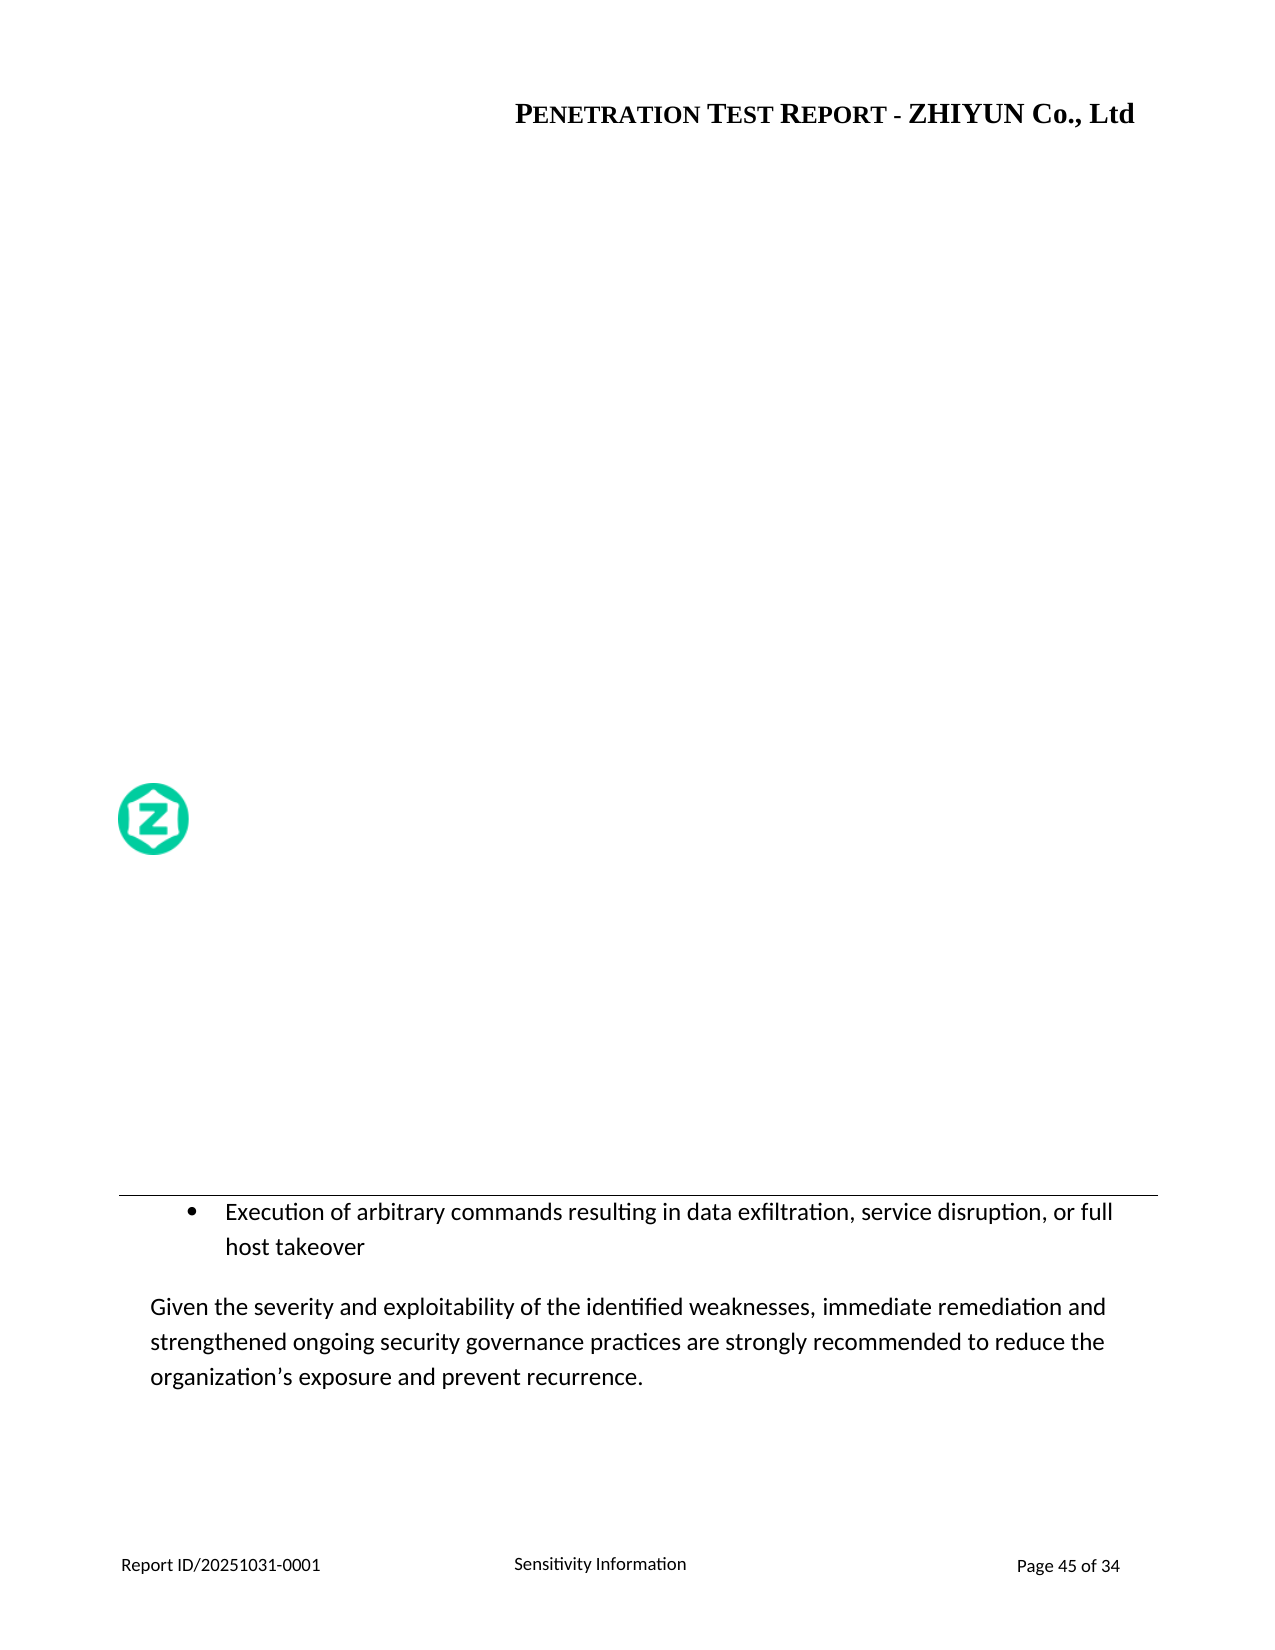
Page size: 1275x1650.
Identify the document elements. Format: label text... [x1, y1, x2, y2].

picture [118, 783, 189, 855]
text Given the severity and exploitability of the identified weaknesses, immediate remediation and strengthened ongoing security governance practices are strongly recommended to reduce the organization’s exposure and prevent recurrence. [150, 1291, 1158, 1392]
list Execution of arbitrary commands resulting in data exfiltration, service disruption, or full host takeover [188, 1196, 1158, 1262]
